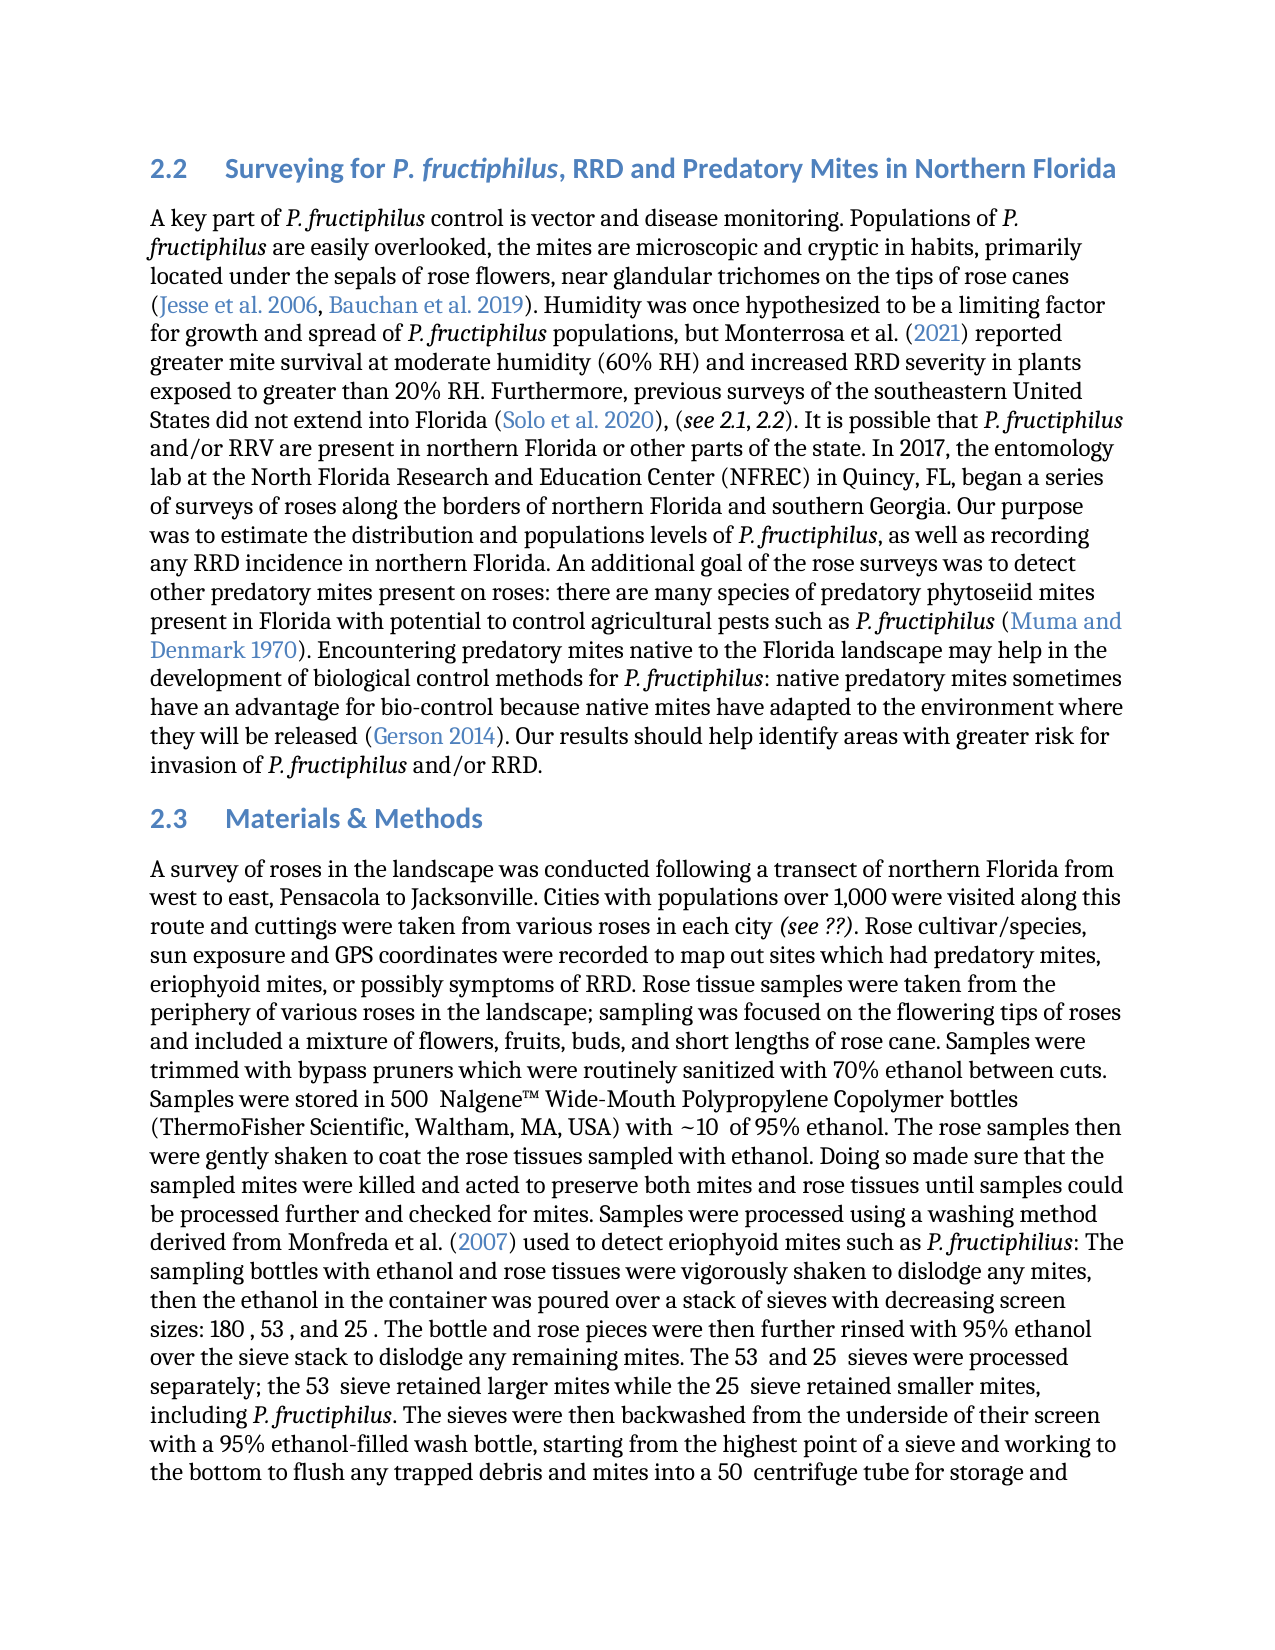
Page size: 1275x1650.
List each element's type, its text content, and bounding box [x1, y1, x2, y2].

subtitle 2.3 Materials & Methods [150, 800, 1125, 836]
text A key part of P. fructiphilus control is vector and disease monitoring. Populations of P. fructiphilus are easily overlooked, the mites are microscopic and cryptic in habits, primarily located under the sepals of rose flowers, near glandular trichomes on the tips of rose canes (Jesse et al. 2006, Bauchan et al. 2019). Humidity was once hypothesized to be a limiting factor for growth and spread of P. fructiphilus populations, but Monterrosa et al. (2021) reported greater mite survival at moderate humidity (60% RH) and increased RRD severity in plants exposed to greater than 20% RH. Furthermore, previous surveys of the southeastern United States did not extend into Florida (Solo et al. 2020), (see 2.1, 2.2). It is possible that P. fructiphilus and/or RRV are present in northern Florida or other parts of the state. In 2017, the entomology lab at the North Florida Research and Education Center (NFREC) in Quincy, FL, began a series of surveys of roses along the borders of northern Florida and southern Georgia. Our purpose was to estimate the distribution and populations levels of P. fructiphilus, as well as recording any RRD incidence in northern Florida. An additional goal of the rose surveys was to detect other predatory mites present on roses: there are many species of predatory phytoseiid mites present in Florida with potential to control agricultural pests such as P. fructiphilus (Muma and Denmark 1970). Encountering predatory mites native to the Florida landscape may help in the development of biological control methods for P. fructiphilus: native predatory mites sometimes have an advantage for bio-control because native mites have adapted to the environment where they will be released (Gerson 2014). Our results should help identify areas with greater risk for invasion of P. fructiphilus and/or RRD. [150, 204, 1125, 779]
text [150, 854, 1125, 1487]
subtitle 2.2 Surveying for P. fructiphilus, RRD and Predatory Mites in Northern Florida [150, 150, 1125, 186]
